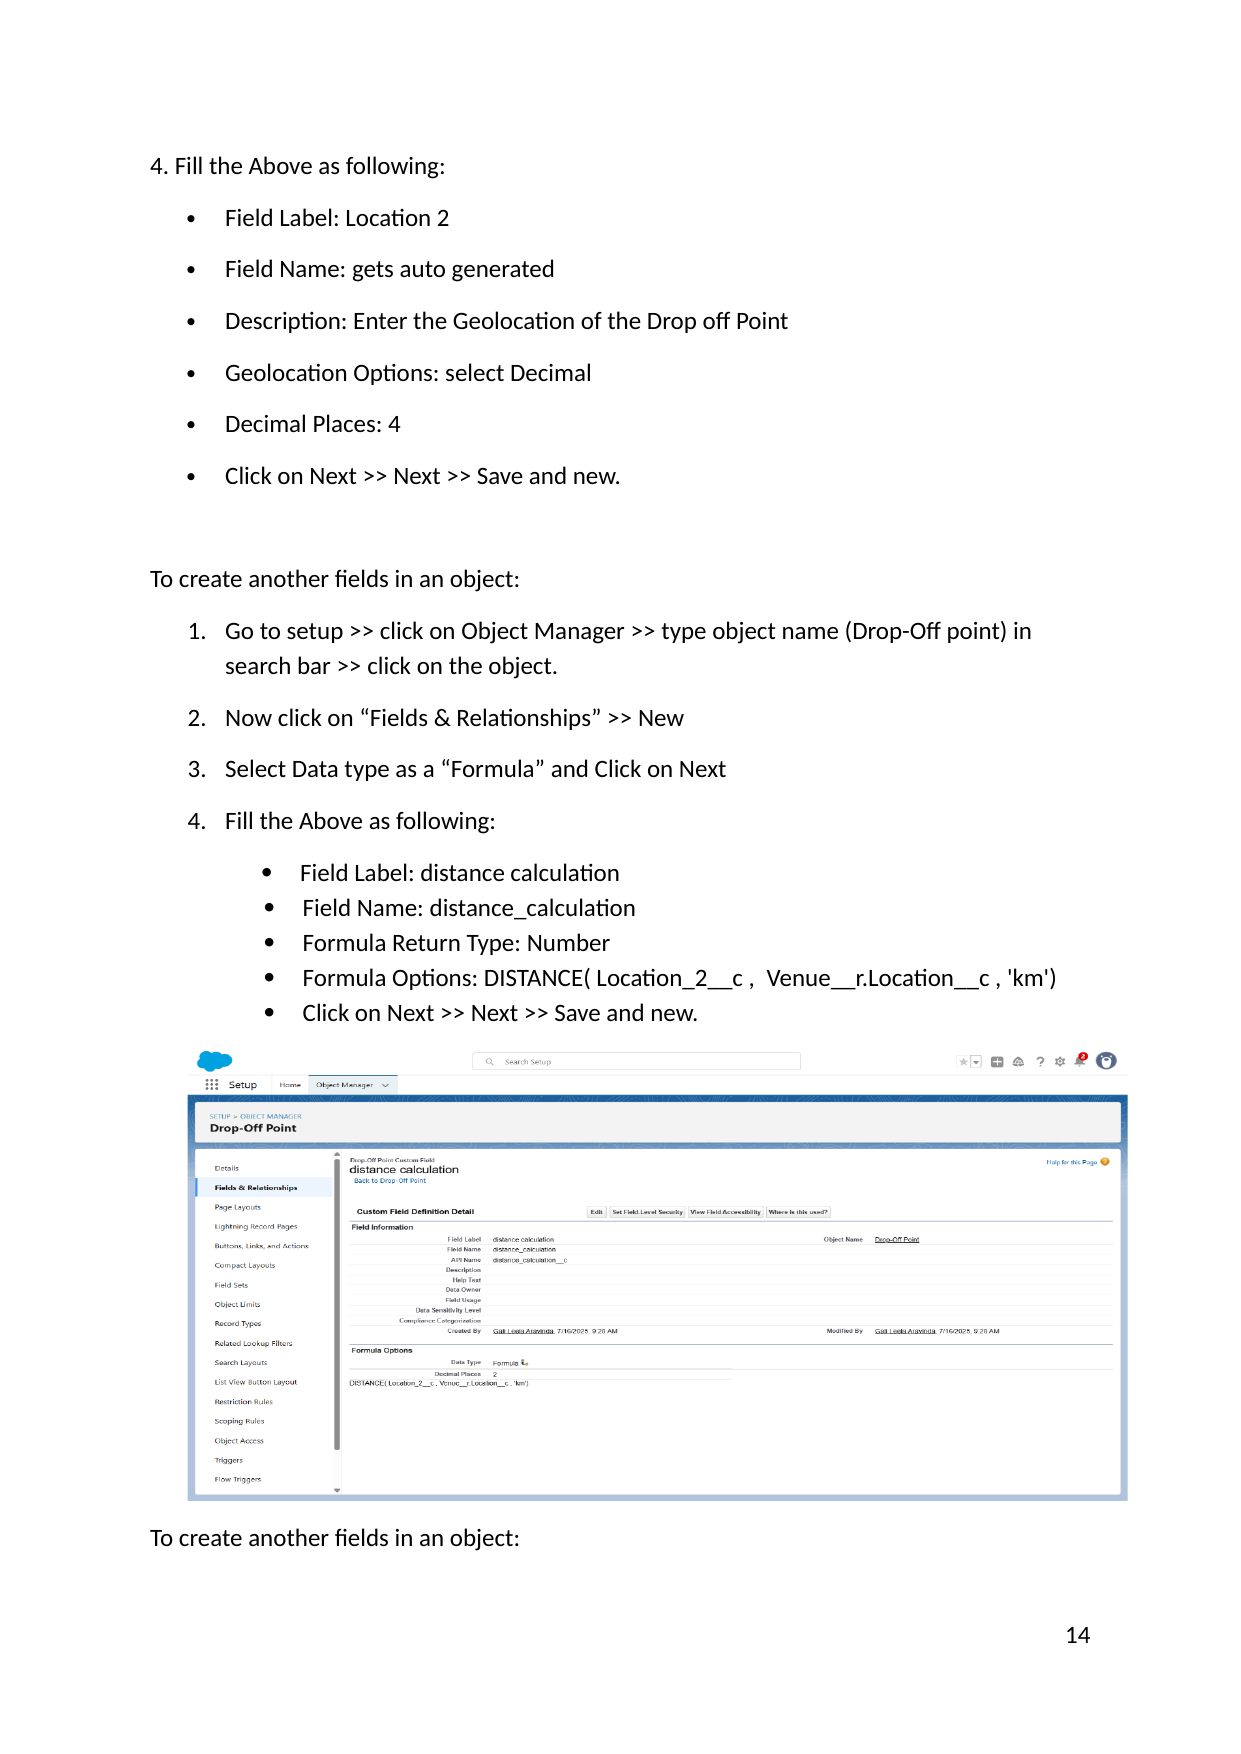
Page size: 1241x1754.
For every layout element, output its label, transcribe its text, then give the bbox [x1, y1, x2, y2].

text To create another fields in an object: [150, 1522, 1090, 1552]
list Click on Next >> Next >> Save and new. [187, 460, 1090, 491]
list Fill the Above as following: [187, 805, 1090, 836]
text To create another fields in an object: [150, 563, 1090, 594]
list Field Name: distance_calculation [265, 892, 1090, 922]
list Decimal Places: 4 [187, 408, 1090, 439]
text 4. Fill the Above as following: [150, 150, 1090, 181]
list Go to setup >> click on Object Manager >> type object name (Drop-Off point) in search bar >> click on the object. [187, 615, 1090, 681]
list Field Name: gets auto generated [187, 253, 1090, 284]
list Formula Return Type: Number [265, 927, 1090, 957]
list Description: Enter the Geolocation of the Drop off Point [187, 305, 1090, 336]
picture [187, 1048, 1128, 1501]
list Now click on “Fields & Relationships” >> New [187, 702, 1090, 732]
list Select Data type as a “Formula” and Click on Next [187, 753, 1090, 784]
list Geolocation Options: select Decimal [187, 357, 1090, 387]
list Field Label: distance calculation [262, 857, 1090, 887]
list Click on Next >> Next >> Save and new. [265, 997, 1090, 1027]
list Field Label: Location 2 [187, 202, 1090, 232]
list Formula Options: DISTANCE( Location_2__c , Venue__r.Location__c , 'km') [265, 962, 1090, 992]
